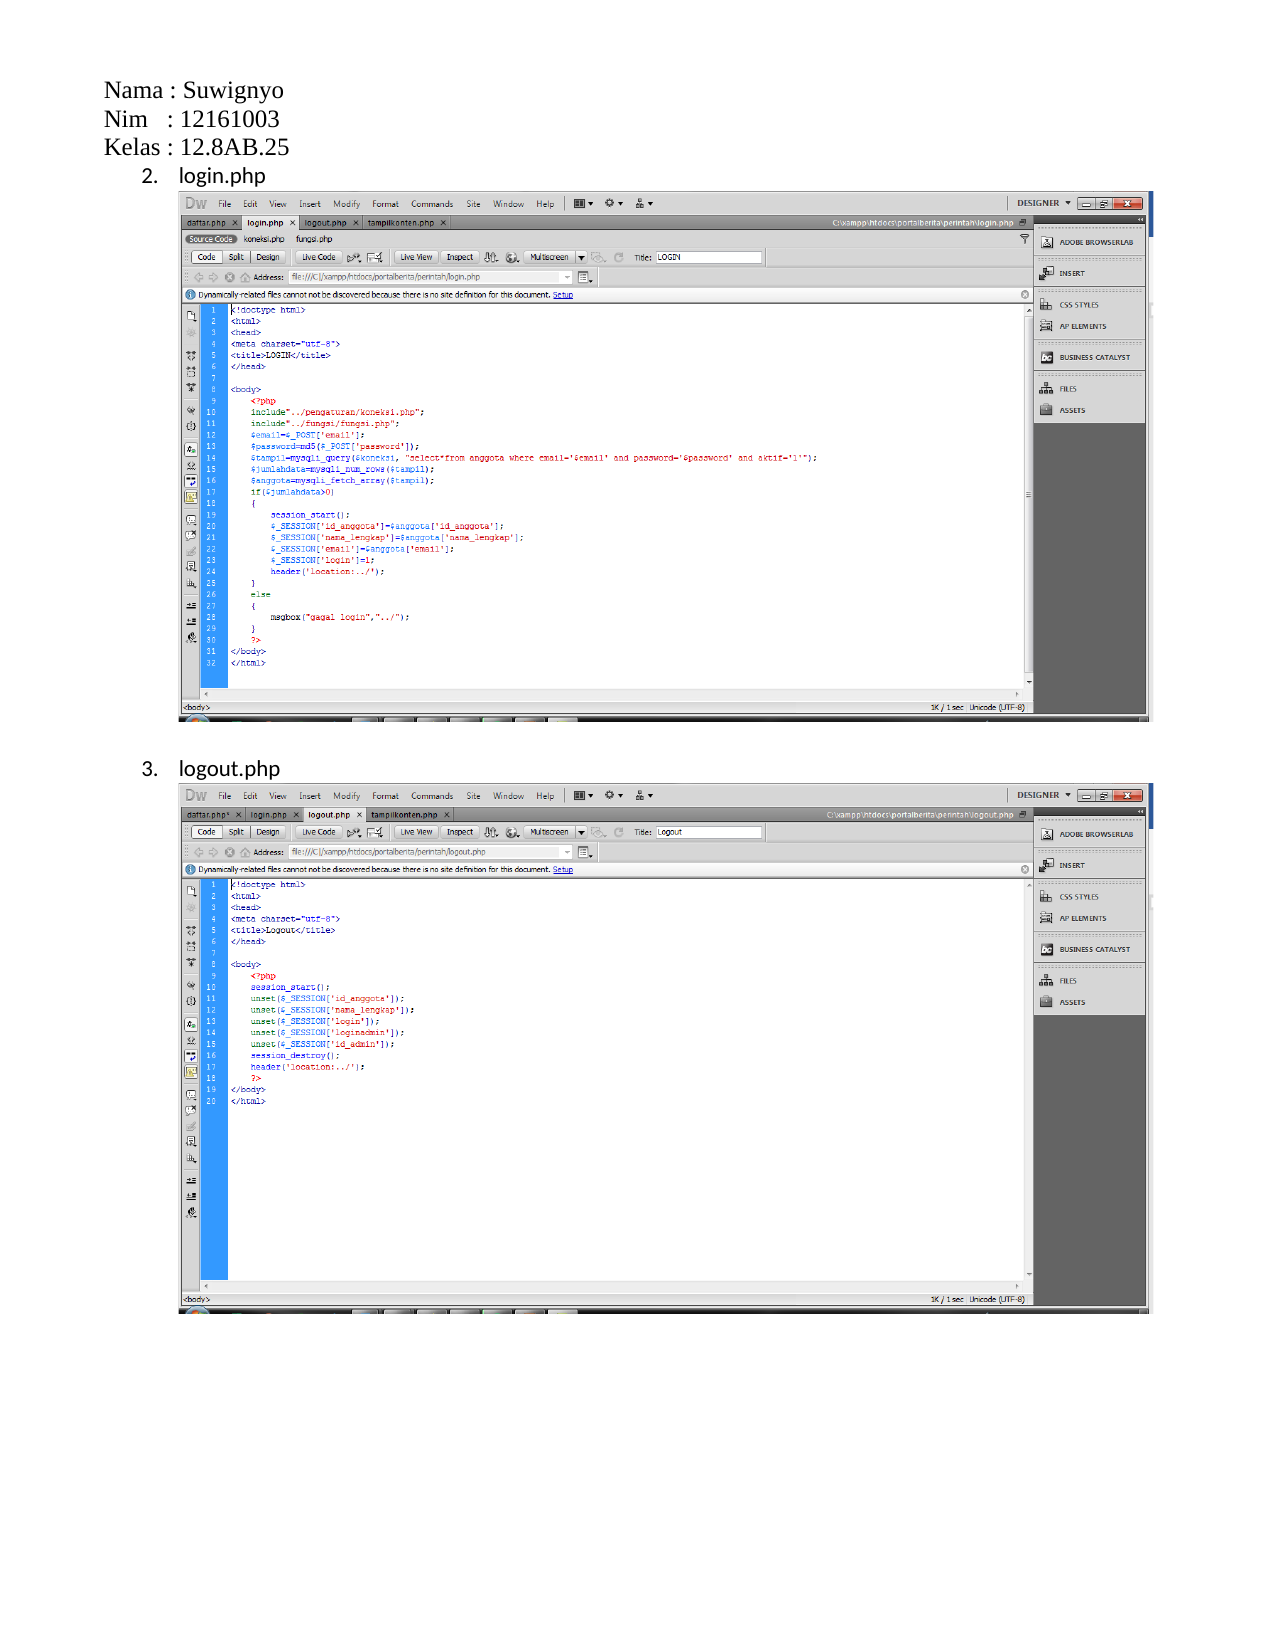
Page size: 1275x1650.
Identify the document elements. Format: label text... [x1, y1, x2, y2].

picture [178, 191, 1154, 722]
list logout.php [141, 754, 1196, 782]
picture [178, 783, 1154, 1314]
list login.php [141, 161, 1196, 189]
